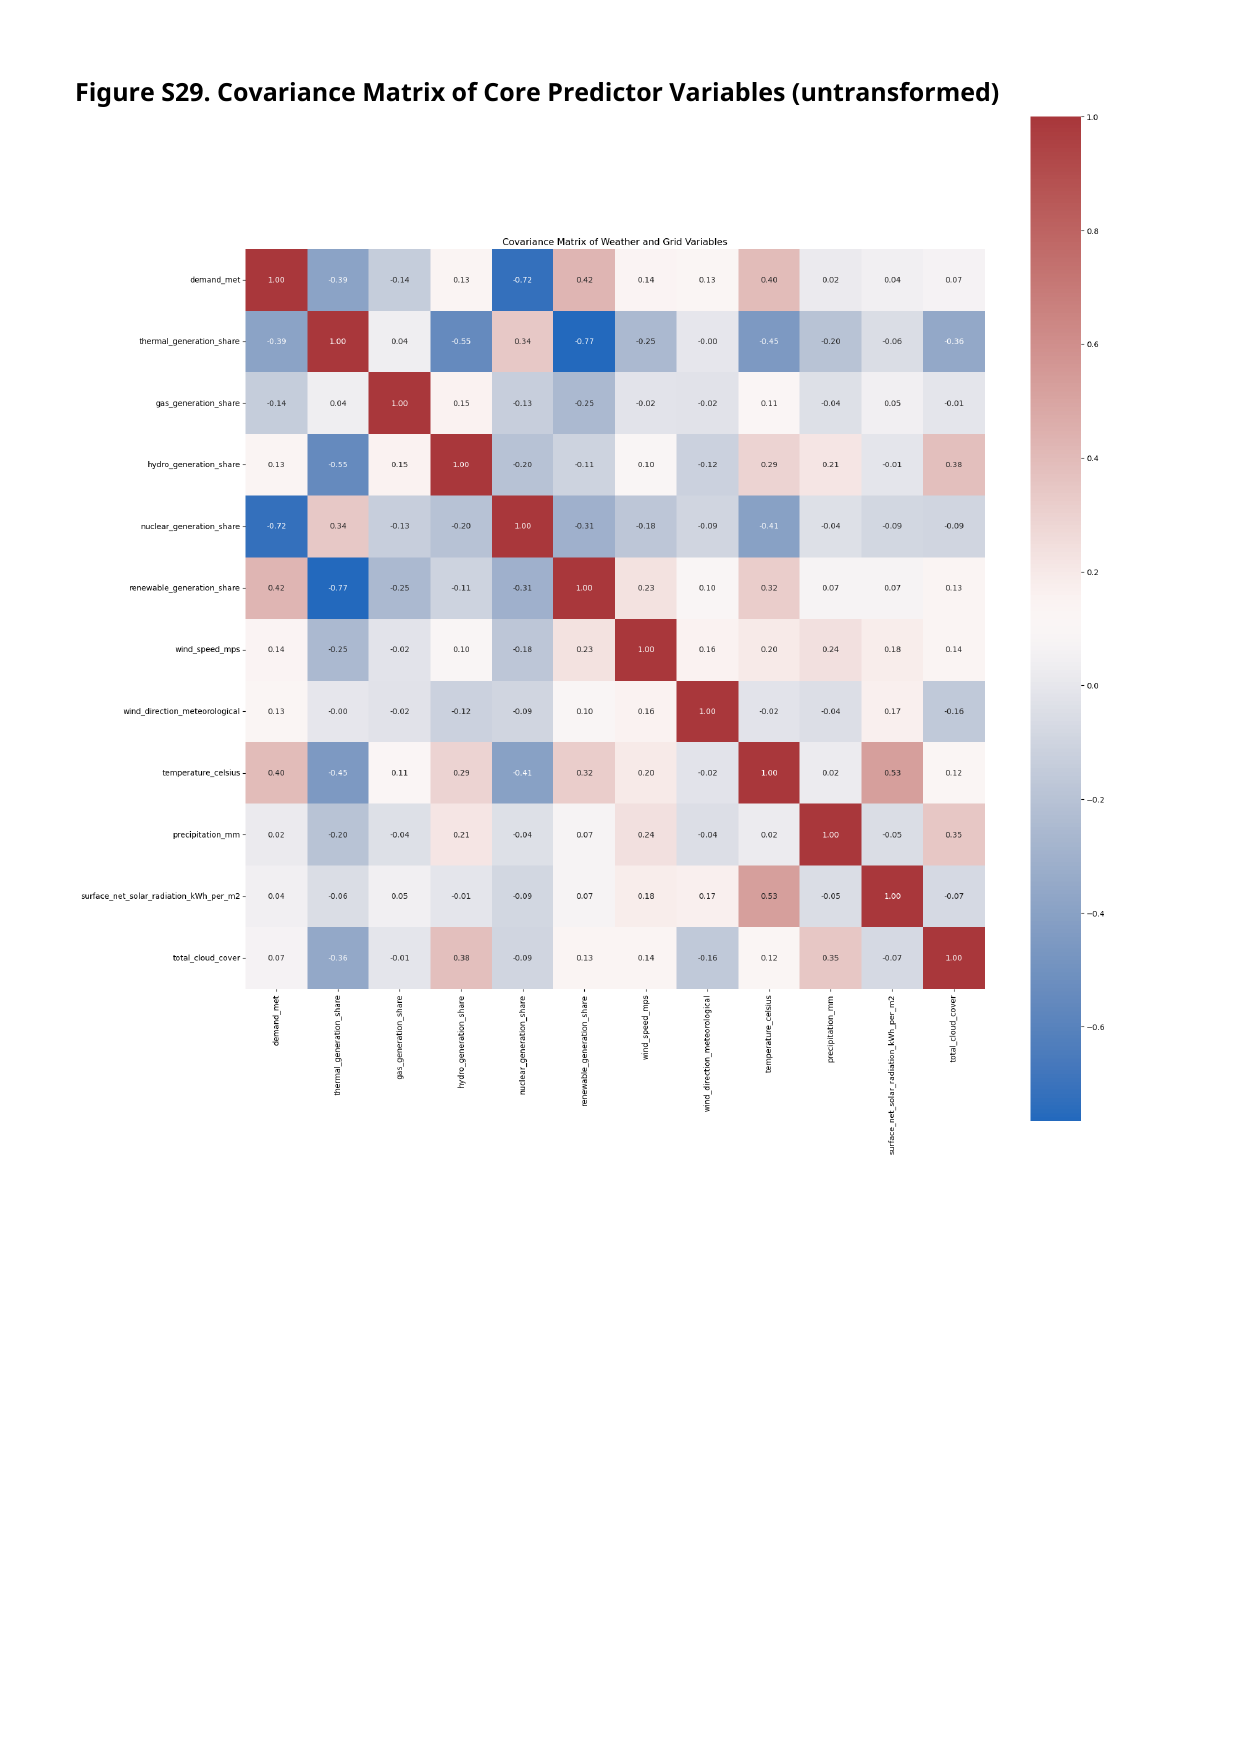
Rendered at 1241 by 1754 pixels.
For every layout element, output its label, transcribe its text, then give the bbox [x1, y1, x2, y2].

picture [75, 109, 1110, 1159]
